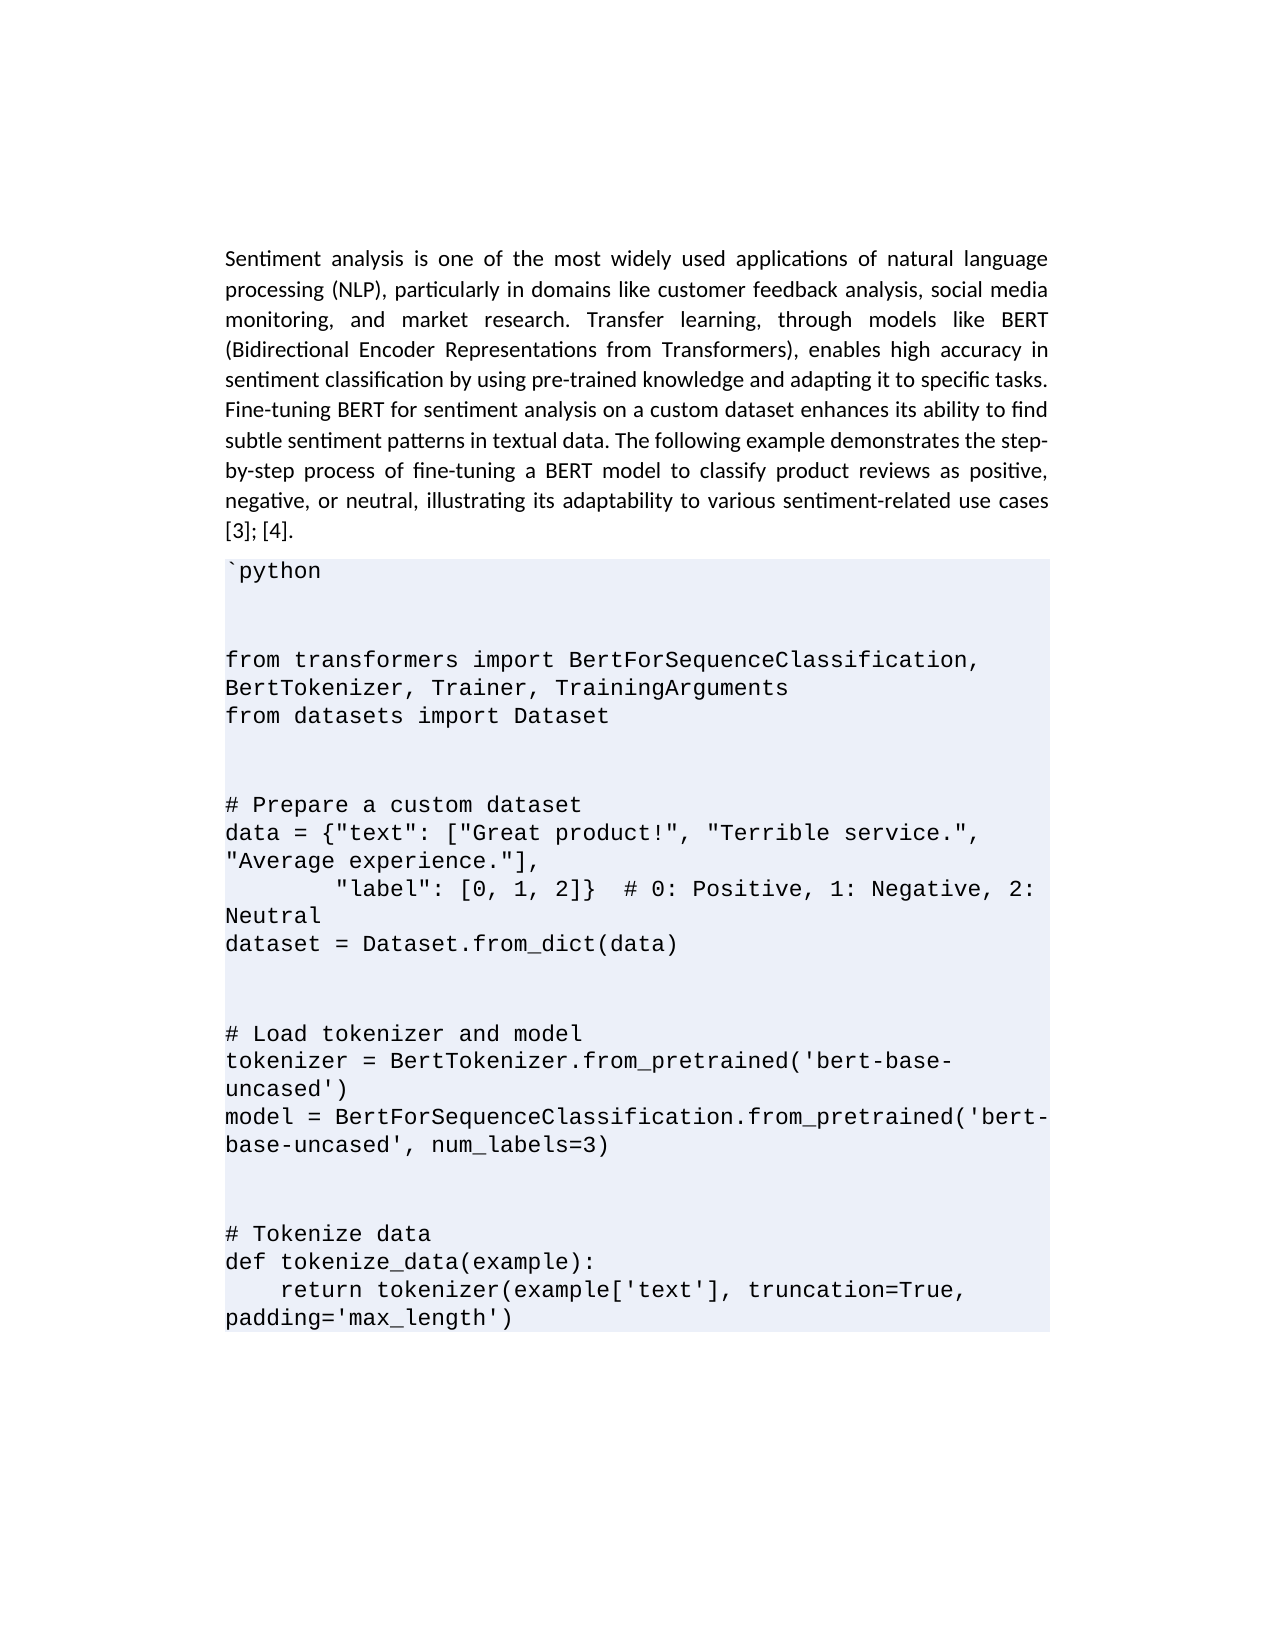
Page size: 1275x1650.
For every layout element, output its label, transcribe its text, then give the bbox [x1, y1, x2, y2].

text # Prepare a custom dataset data = {"text": ["Great product!", "Terrible service.", "Average experience."], "label": [0, 1, 2]} # 0: Positive, 1: Negative, 2: Neutral dataset = Dataset.from_dict(data) [225, 793, 1050, 959]
text `python [225, 559, 1050, 585]
text from transformers import BertForSequenceClassification, BertTokenizer, Trainer, TrainingArguments from datasets import Dataset [225, 648, 1050, 730]
text # Load tokenizer and model tokenizer = BertTokenizer.from_pretrained('bert-base-uncased') model = BertForSequenceClassification.from_pretrained('bert-base-uncased', num_labels=3) [225, 1022, 1050, 1159]
text Sentiment analysis is one of the most widely used applications of natural language processing (NLP), particularly in domains like customer feedback analysis, social media monitoring, and market research. Transfer learning, through models like BERT (Bidirectional Encoder Representations from Transformers), enables high accuracy in sentiment classification by using pre-trained knowledge and adapting it to specific tasks. Fine-tuning BERT for sentiment analysis on a custom dataset enhances its ability to find subtle sentiment patterns in textual data. The following example demonstrates the step-by-step process of fine-tuning a BERT model to classify product reviews as positive, negative, or neutral, illustrating its adaptability to various sentiment-related use cases ; . [225, 244, 1050, 544]
text # Tokenize data def tokenize_data(example): return tokenizer(example['text'], truncation=True, padding='max_length') [225, 1223, 1050, 1332]
